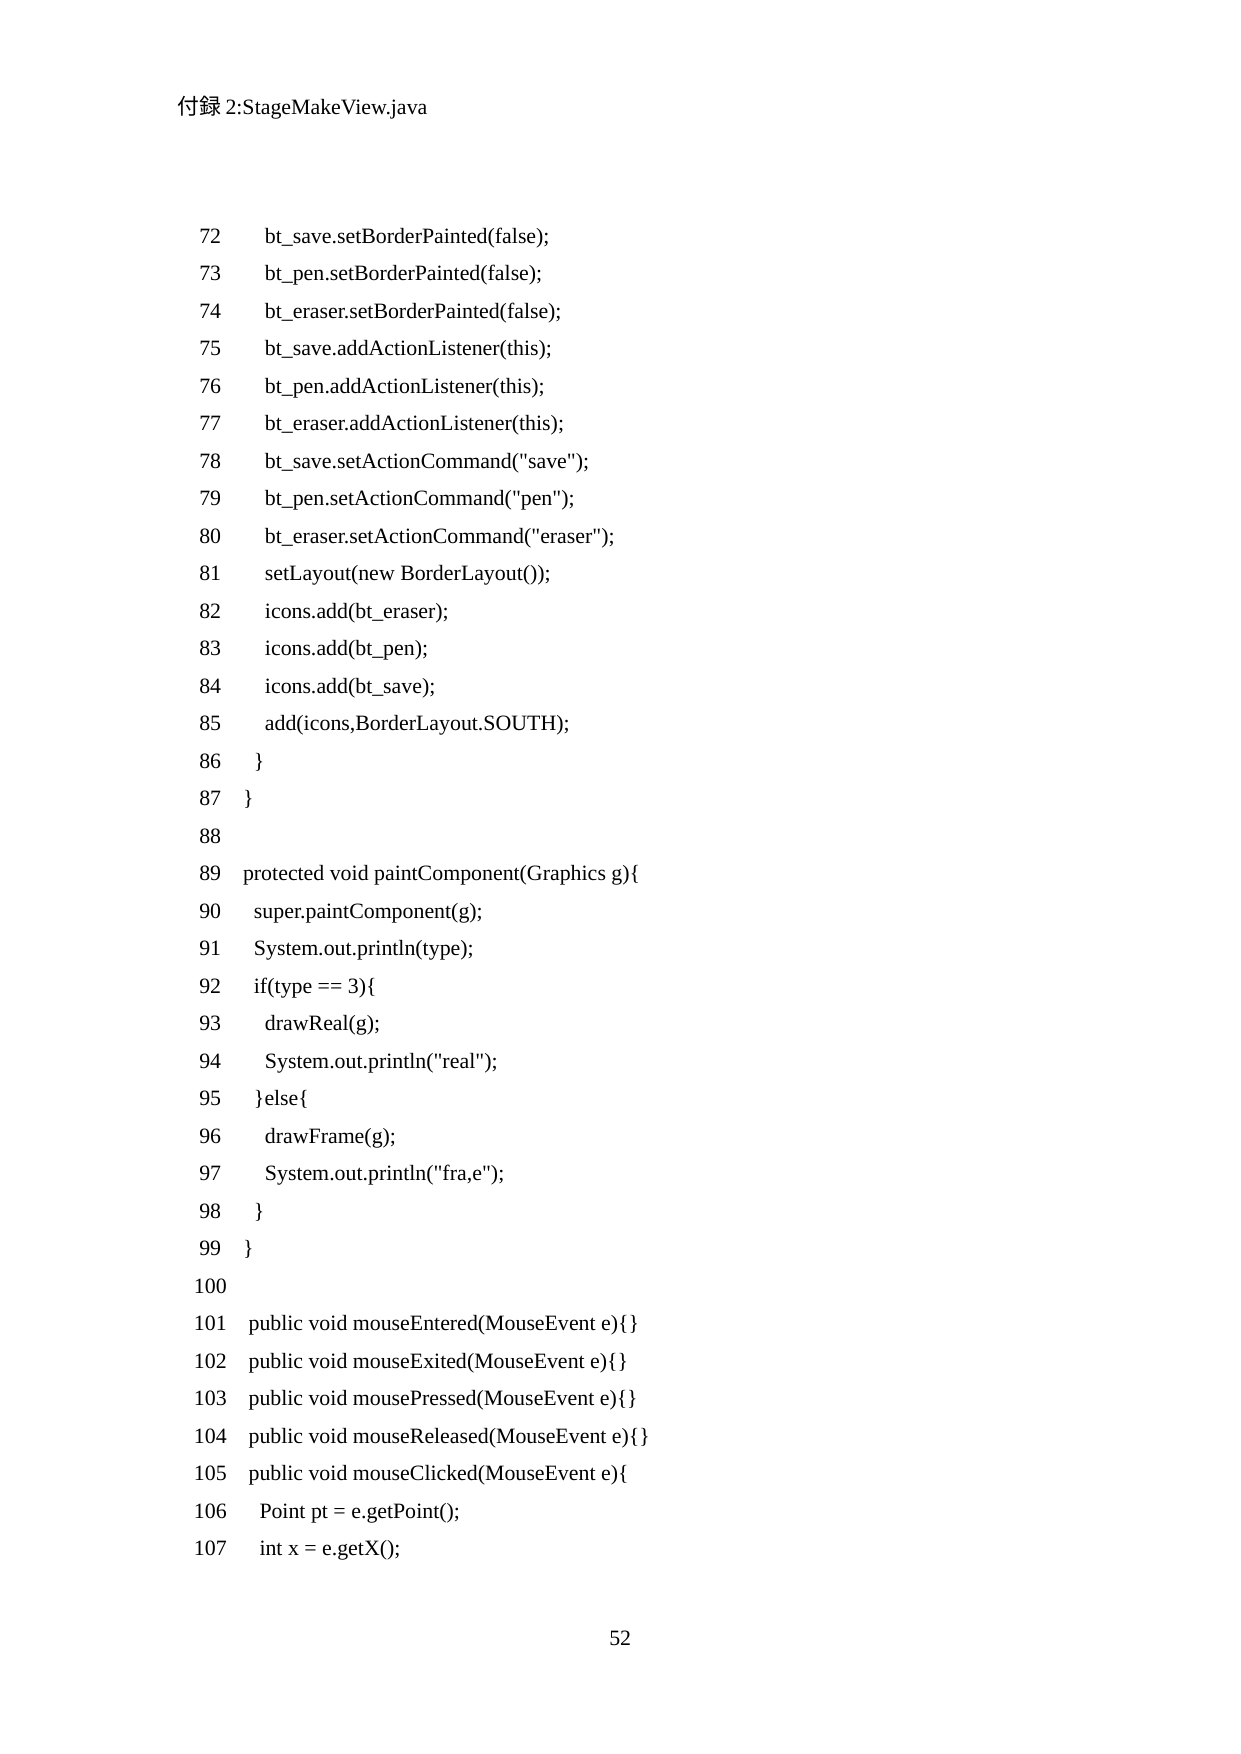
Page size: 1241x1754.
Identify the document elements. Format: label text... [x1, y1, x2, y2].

text 99 } [177, 1229, 1063, 1267]
text 86 } [177, 742, 1063, 779]
text 96 drawFrame(g); [177, 1117, 1063, 1154]
text 93 drawReal(g); [177, 1004, 1063, 1042]
text 105 public void mouseClicked(MouseEvent e){ [177, 1454, 1063, 1492]
text 107 int x = e.getX(); [177, 1529, 1063, 1567]
text 83 icons.add(bt_pen); [177, 629, 1063, 667]
text 95 }else{ [177, 1079, 1063, 1117]
text 85 add(icons,BorderLayout.SOUTH); [177, 704, 1063, 742]
text 74 bt_eraser.setBorderPainted(false); [177, 292, 1063, 329]
text 91 System.out.println(type); [177, 929, 1063, 967]
text 101 public void mouseEntered(MouseEvent e){} [177, 1304, 1063, 1342]
text 75 bt_save.addActionListener(this); [177, 329, 1063, 367]
text 92 if(type == 3){ [177, 967, 1063, 1004]
text 97 System.out.println("fra,e"); [177, 1154, 1063, 1192]
text 104 public void mouseReleased(MouseEvent e){} [177, 1417, 1063, 1454]
text 84 icons.add(bt_save); [177, 667, 1063, 704]
text 89 protected void paintComponent(Graphics g){ [177, 854, 1063, 892]
text 98 } [177, 1192, 1063, 1229]
text 90 super.paintComponent(g); [177, 892, 1063, 929]
text 77 bt_eraser.addActionListener(this); [177, 404, 1063, 442]
text 72 bt_save.setBorderPainted(false); [177, 217, 1063, 254]
text 79 bt_pen.setActionCommand("pen"); [177, 479, 1063, 517]
text 78 bt_save.setActionCommand("save"); [177, 442, 1063, 479]
text 102 public void mouseExited(MouseEvent e){} [177, 1342, 1063, 1379]
text 103 public void mousePressed(MouseEvent e){} [177, 1379, 1063, 1417]
text 88 [177, 817, 1063, 854]
text 76 bt_pen.addActionListener(this); [177, 367, 1063, 404]
text 87 } [177, 779, 1063, 817]
text 80 bt_eraser.setActionCommand("eraser"); [177, 517, 1063, 554]
text 106 Point pt = e.getPoint(); [177, 1492, 1063, 1529]
text 100 [177, 1267, 1063, 1304]
text 73 bt_pen.setBorderPainted(false); [177, 254, 1063, 292]
text 82 icons.add(bt_eraser); [177, 592, 1063, 629]
text 94 System.out.println("real"); [177, 1042, 1063, 1079]
text 81 setLayout(new BorderLayout()); [177, 554, 1063, 592]
